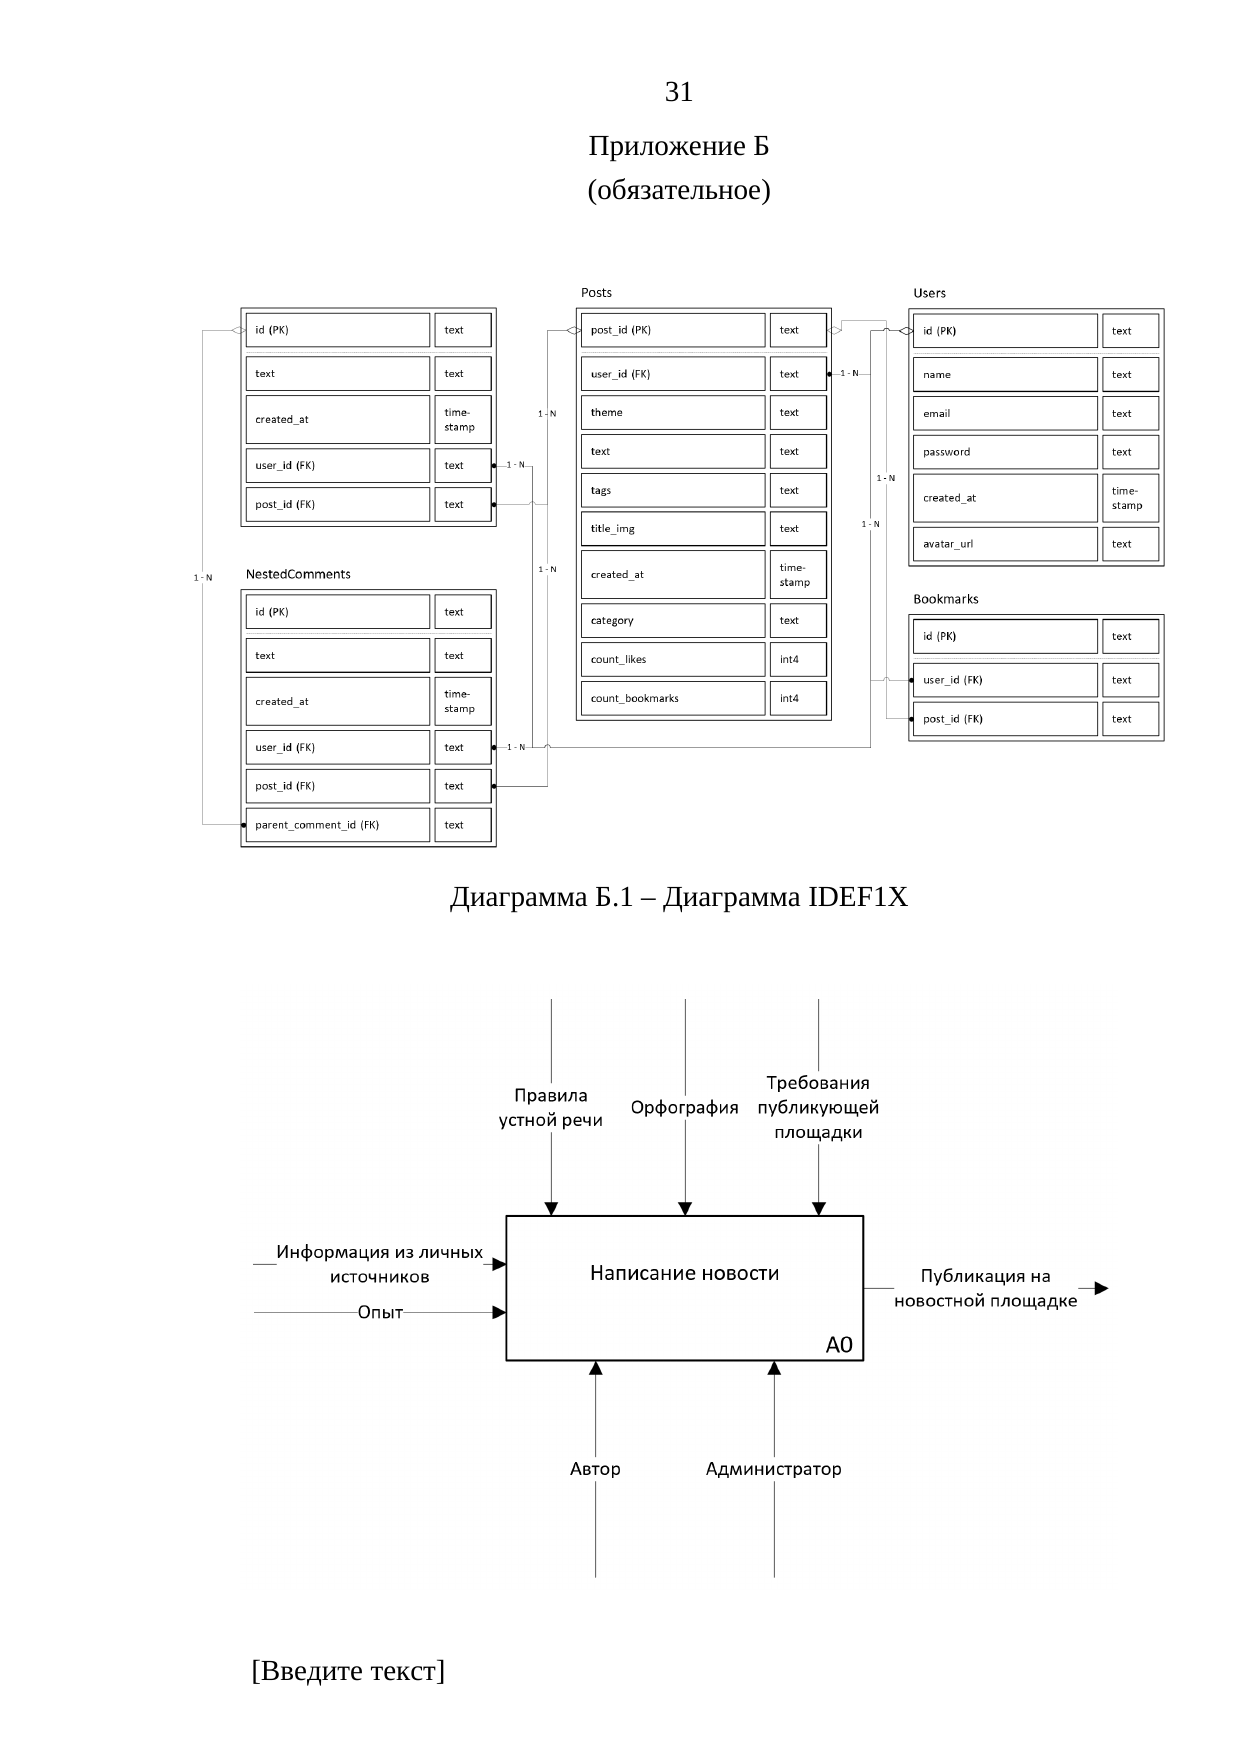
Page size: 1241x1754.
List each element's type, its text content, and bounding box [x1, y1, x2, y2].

picture [177, 278, 1182, 860]
text Диаграмма Б.1 – Диаграмма IDEF1X [177, 879, 1181, 912]
picture [240, 984, 1119, 1590]
subtitle Приложение Б [177, 128, 1181, 162]
text (обязательное) [177, 172, 1181, 206]
